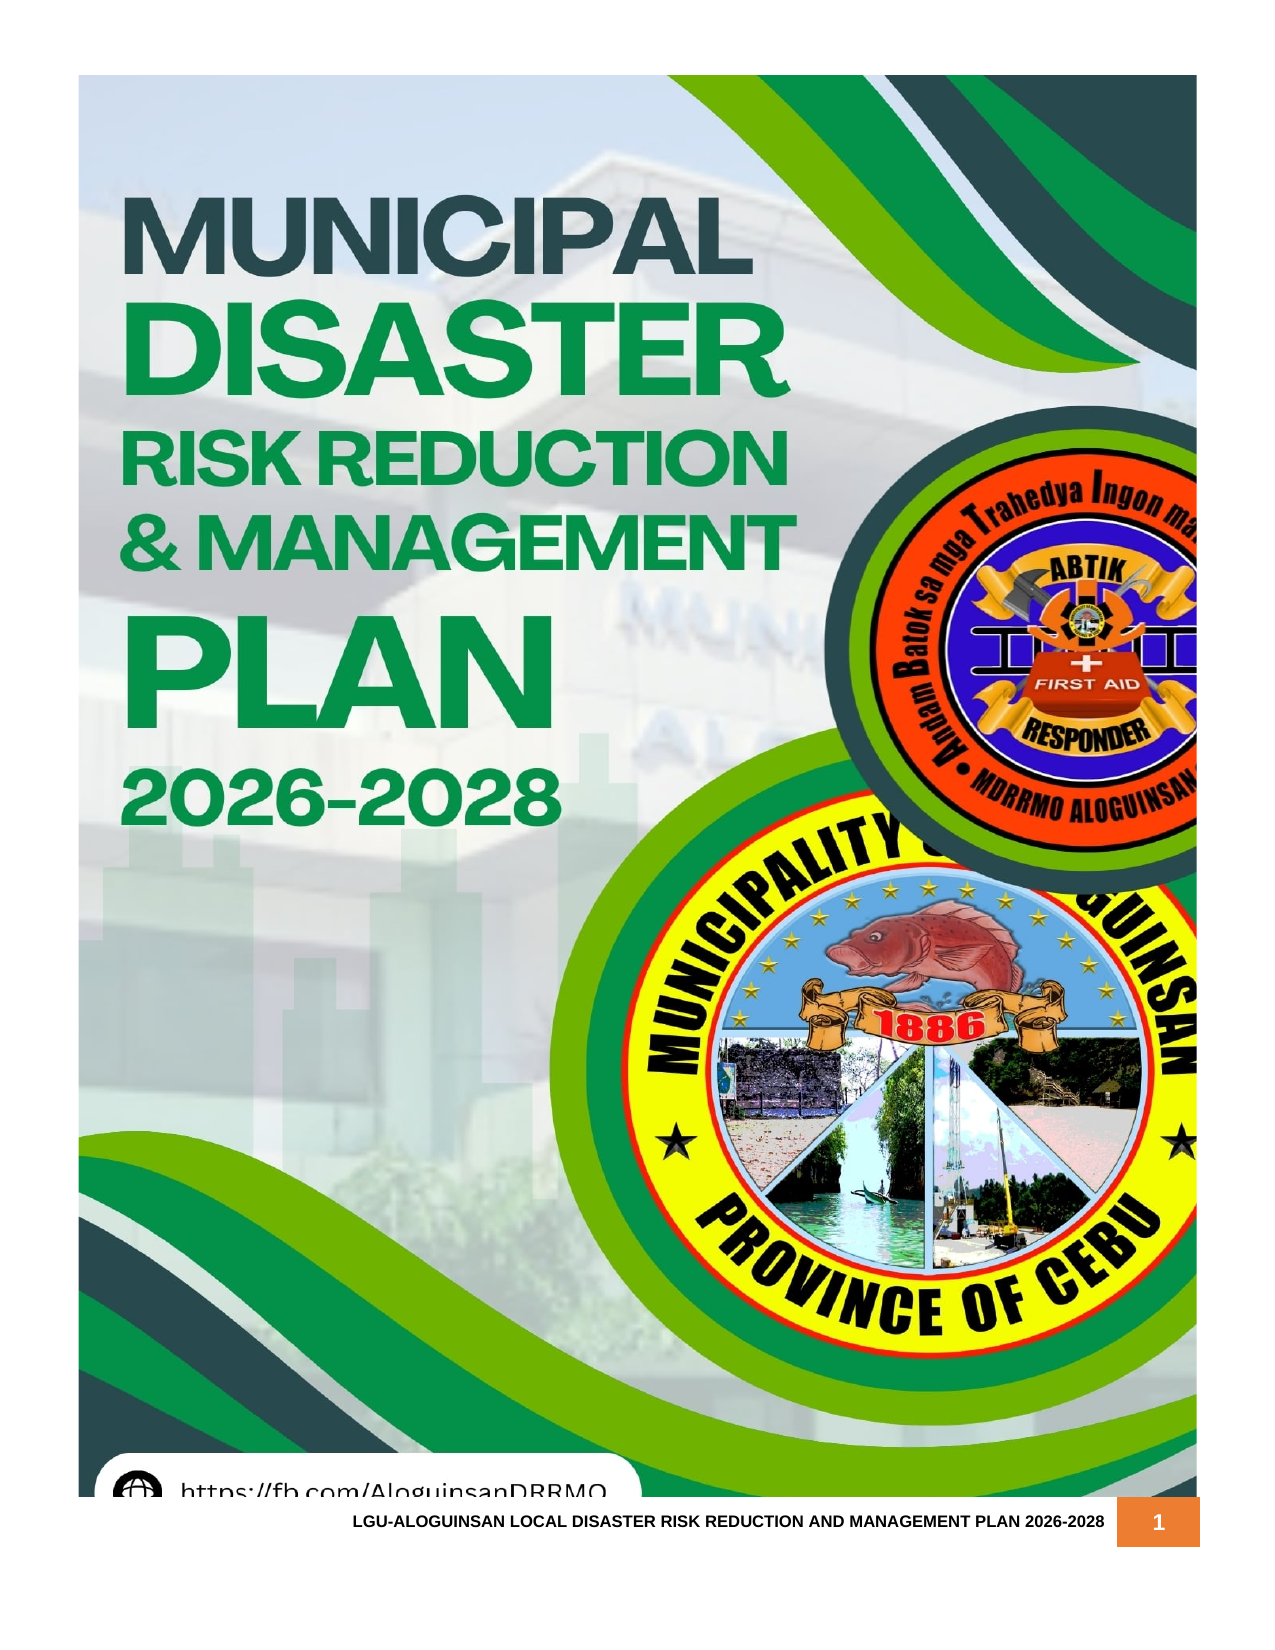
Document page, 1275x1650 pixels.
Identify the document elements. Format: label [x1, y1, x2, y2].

picture [78, 75, 1197, 1497]
